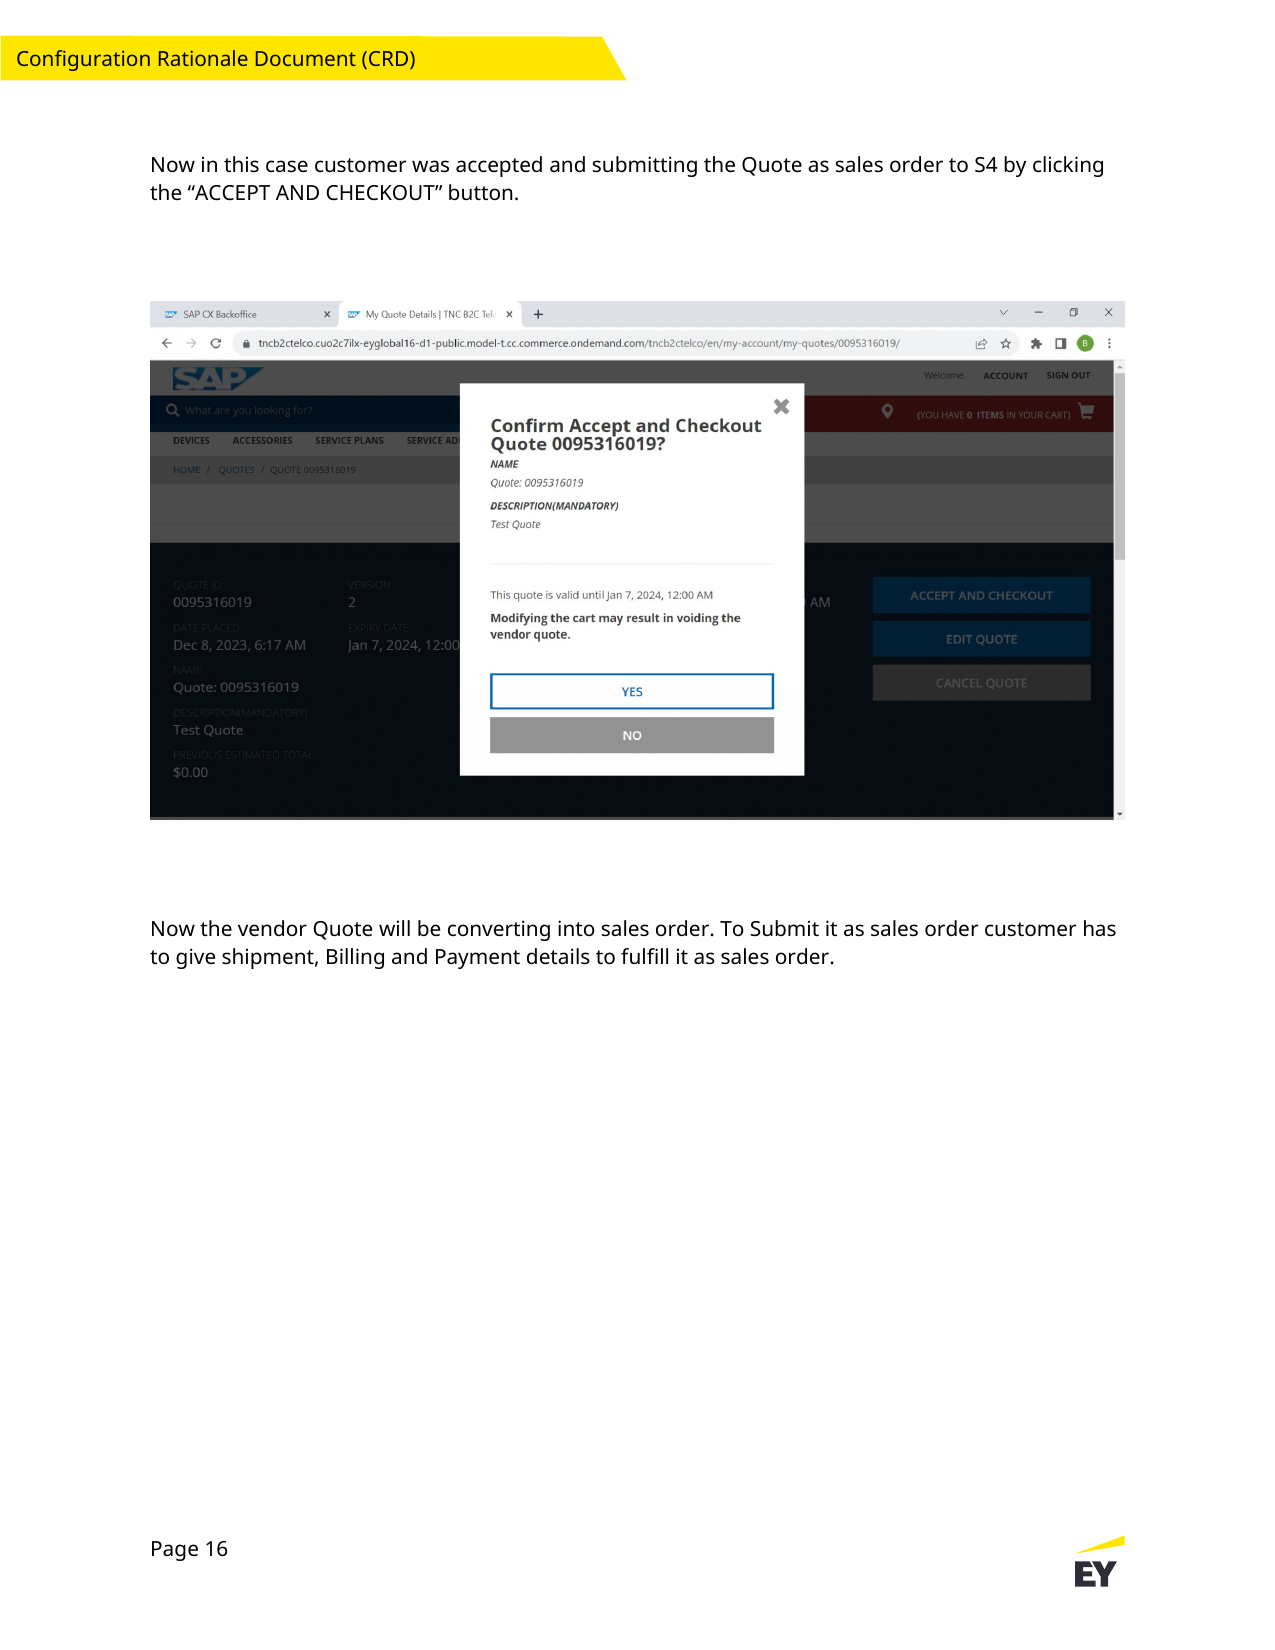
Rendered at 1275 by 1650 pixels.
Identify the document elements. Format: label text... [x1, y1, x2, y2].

text Now in this case customer was accepted and submitting the Quote as sales order to S4 by clicking the “ACCEPT AND CHECKOUT” button. [150, 150, 1125, 207]
text Now the vendor Quote will be converting into sales order. To Submit it as sales order customer has to give shipment, Billing and Payment details to fulfill it as sales order. [150, 914, 1125, 971]
picture [150, 301, 1125, 820]
